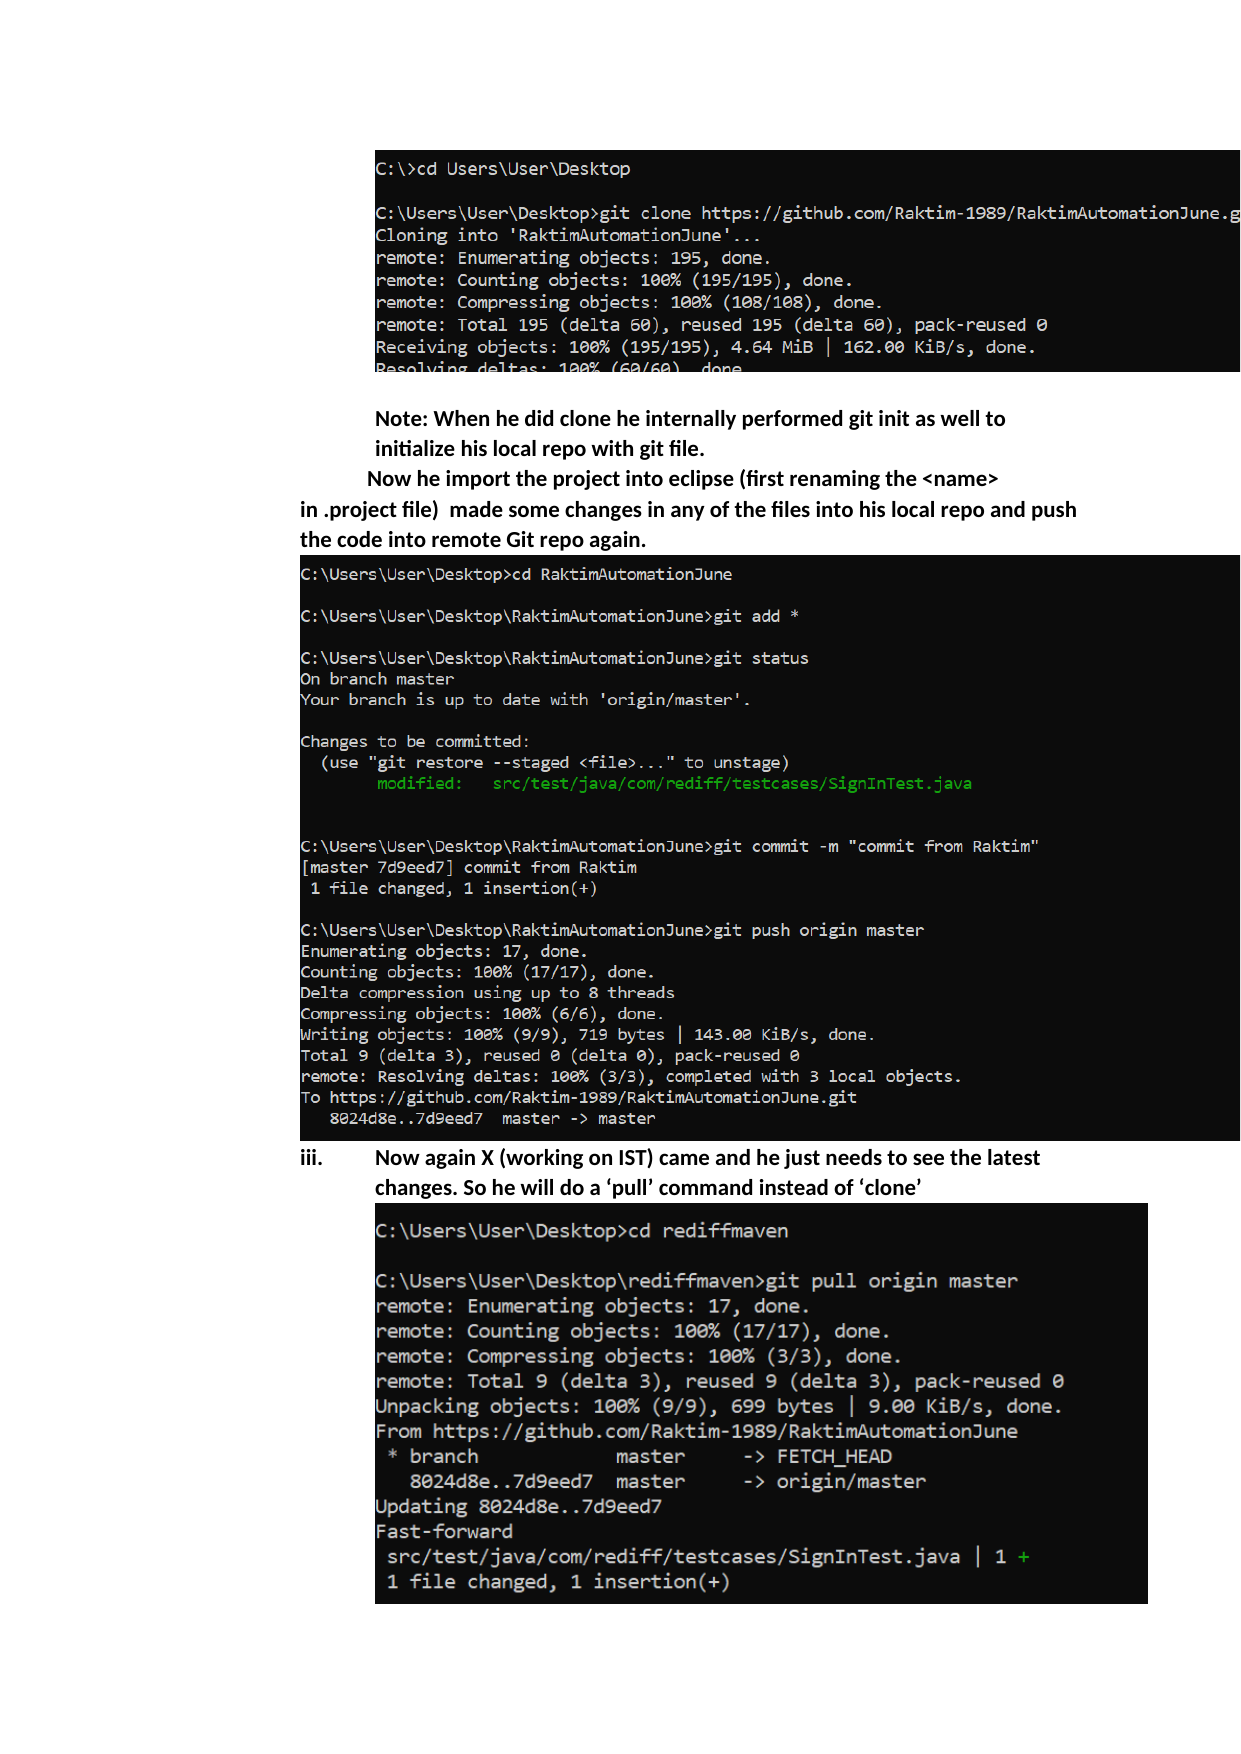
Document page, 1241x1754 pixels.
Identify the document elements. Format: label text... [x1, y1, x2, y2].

list Note: When he did clone he internally performed git init as well to initialize his local repo with git file. [375, 404, 1090, 462]
list Now he import the project into eclipse (first renaming the <name> in .project file) made some changes in any of the files into his local repo and push the code into remote Git repo again. [300, 464, 1090, 553]
picture [300, 555, 1241, 1141]
list Now again X (working on IST) came and he just needs to see the latest changes. So he will do a ‘pull’ command instead of ‘clone’ [300, 1143, 1090, 1201]
picture [375, 1203, 1148, 1604]
picture [375, 150, 1241, 372]
